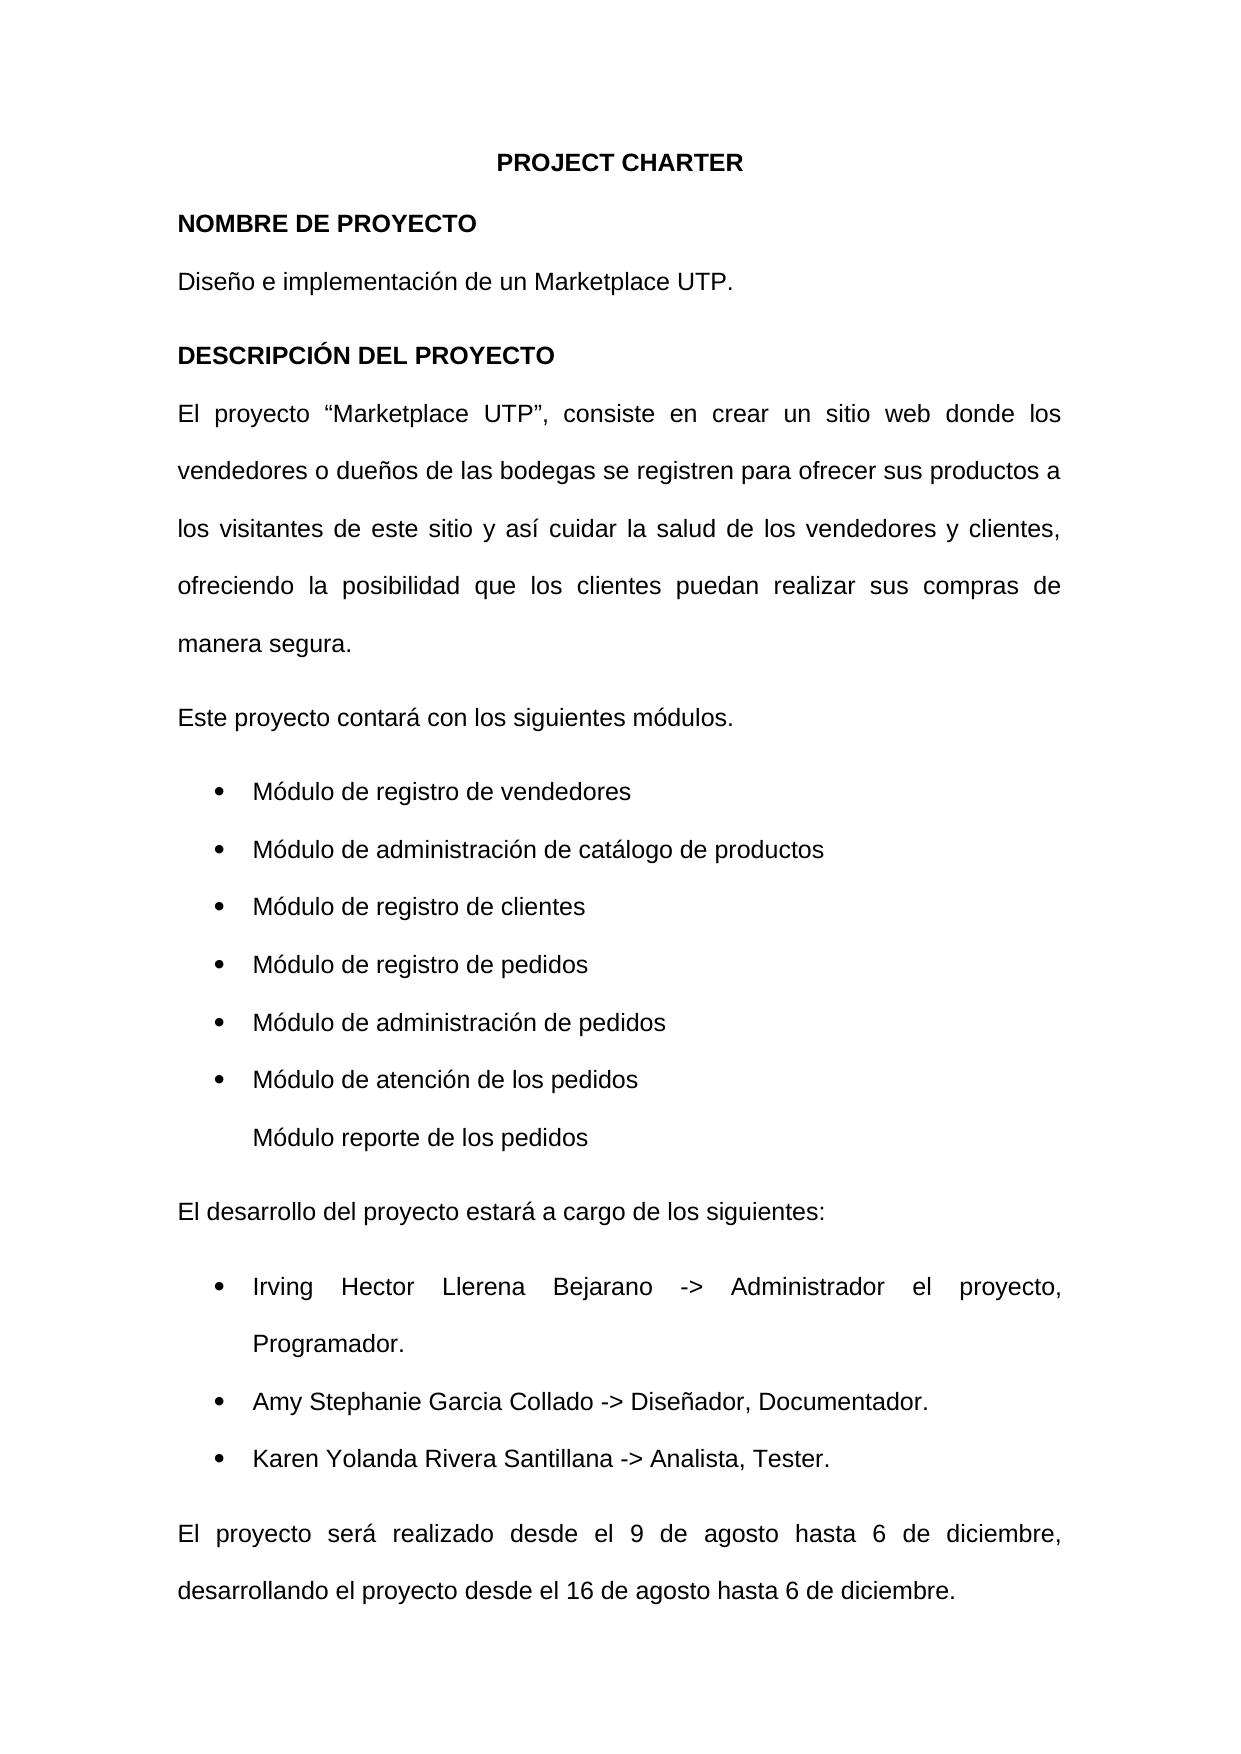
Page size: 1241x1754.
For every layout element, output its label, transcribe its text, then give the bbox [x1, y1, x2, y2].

text Diseño e implementación de un Marketplace UTP. [177, 267, 1063, 296]
list Módulo de registro de clientes [215, 892, 1063, 921]
subtitle NOMBRE DE PROYECTO [177, 209, 1063, 238]
text El proyecto será realizado desde el 9 de agosto hasta 6 de diciembre, desarrollando el proyecto desde el 16 de agosto hasta 6 de diciembre. [177, 1519, 1063, 1605]
text El desarrollo del proyecto estará a cargo de los siguientes: [177, 1197, 1063, 1226]
subtitle DESCRIPCIÓN DEL PROYECTO [177, 341, 1063, 370]
text Este proyecto contará con los siguientes módulos. [177, 703, 1063, 731]
list Irving Hector Llerena Bejarano -> Administrador el proyecto, Programador. [215, 1271, 1063, 1358]
subtitle PROJECT CHARTER [177, 148, 1063, 176]
text El proyecto “Marketplace UTP”, consiste en crear un sitio web donde los vendedores o dueños de las bodegas se registren para ofrecer sus productos a los visitantes de este sitio y así cuidar la salud de los vendedores y clientes, ofreciendo la posibilidad que los clientes puedan realizar sus compras de manera segura. [177, 398, 1063, 657]
list Karen Yolanda Rivera Santillana -> Analista, Tester. [215, 1444, 1063, 1473]
list Amy Stephanie Garcia Collado -> Diseñador, Documentador. [215, 1387, 1063, 1415]
list Módulo de administración de catálogo de productos [215, 834, 1063, 863]
list Módulo reporte de los pedidos [252, 1123, 1063, 1152]
list Módulo de registro de pedidos [215, 950, 1063, 979]
list Módulo de atención de los pedidos [215, 1065, 1063, 1094]
list Módulo de registro de vendedores [215, 777, 1063, 806]
list Módulo de administración de pedidos [215, 1008, 1063, 1037]
